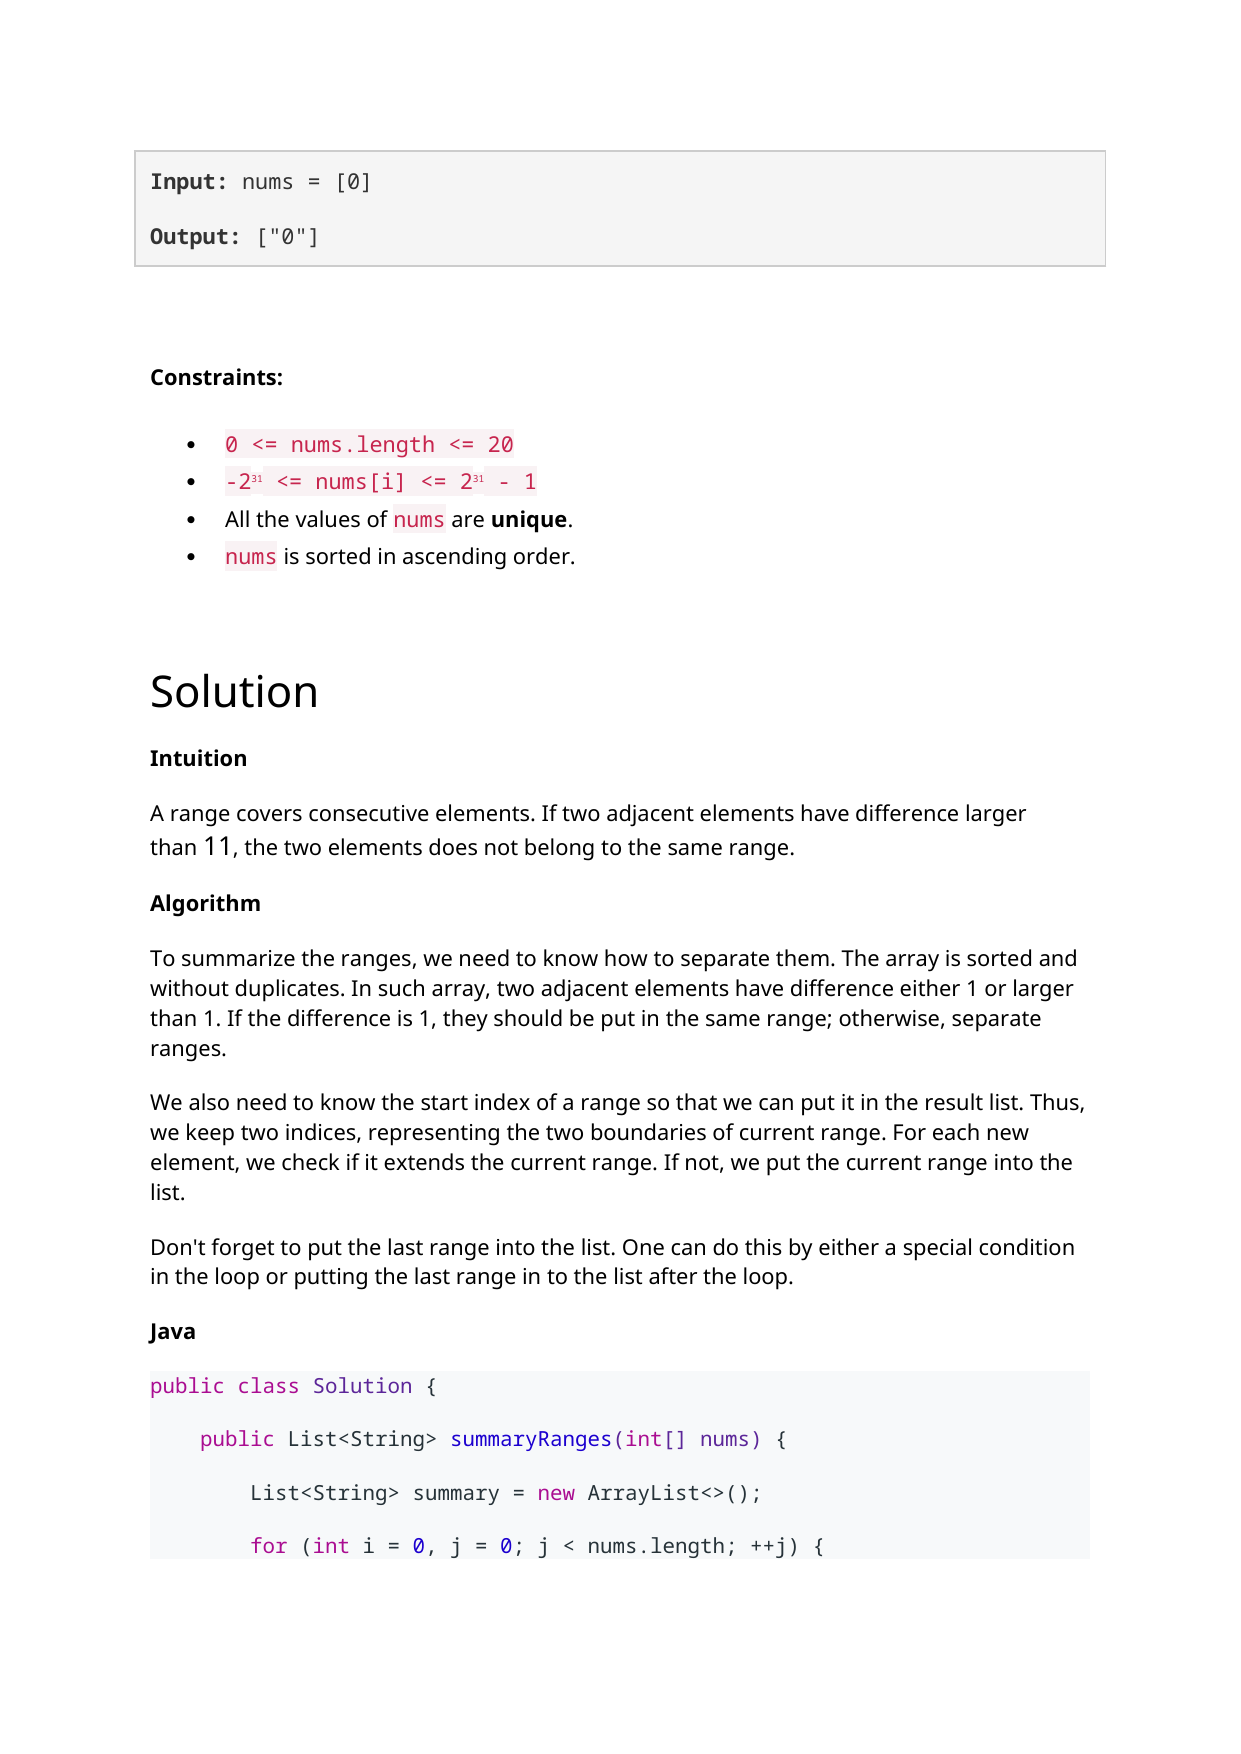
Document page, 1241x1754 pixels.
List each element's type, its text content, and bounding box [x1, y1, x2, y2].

text Java [150, 1316, 1090, 1346]
list 0 <= nums.length <= 20 [187, 421, 1090, 458]
text Input: nums = [0] [136, 152, 1105, 196]
text public List<String> summaryRanges(int[] nums) { [150, 1424, 1090, 1453]
list -231 <= nums[i] <= 231 - 1 [187, 458, 1090, 496]
subtitle Solution [150, 660, 1090, 720]
text for (int i = 0, j = 0; j < nums.length; ++j) { [150, 1531, 1090, 1559]
text Constraints: [150, 354, 1090, 392]
list nums is sorted in ascending order. [187, 533, 1090, 571]
list All the values of nums are unique. [187, 496, 1090, 533]
text To summarize the ranges, we need to know how to separate them. The array is sorted and without duplicates. In such array, two adjacent elements have difference either 1 or larger than 1. If the difference is 1, they should be put in the same range; otherwise, separate ranges. [150, 943, 1090, 1062]
text public class Solution { [150, 1371, 1090, 1399]
text Don't forget to put the last range into the list. One can do this by either a special condition in the loop or putting the last range in to the list after the loop. [150, 1231, 1090, 1291]
text Intuition [150, 743, 1090, 773]
text A range covers consecutive elements. If two adjacent elements have difference larger than 11, the two elements does not belong to the same range. [150, 798, 1090, 863]
text Output: ["0"] [136, 205, 1105, 265]
text We also need to know the start index of a range so that we can put it in the result list. Thus, we keep two indices, representing the two boundaries of current range. For each new element, we check if it extends the current range. If not, we put the current range into the list. [150, 1087, 1090, 1206]
text List<String> summary = new ArrayList<>(); [150, 1478, 1090, 1506]
text Algorithm [150, 888, 1090, 918]
